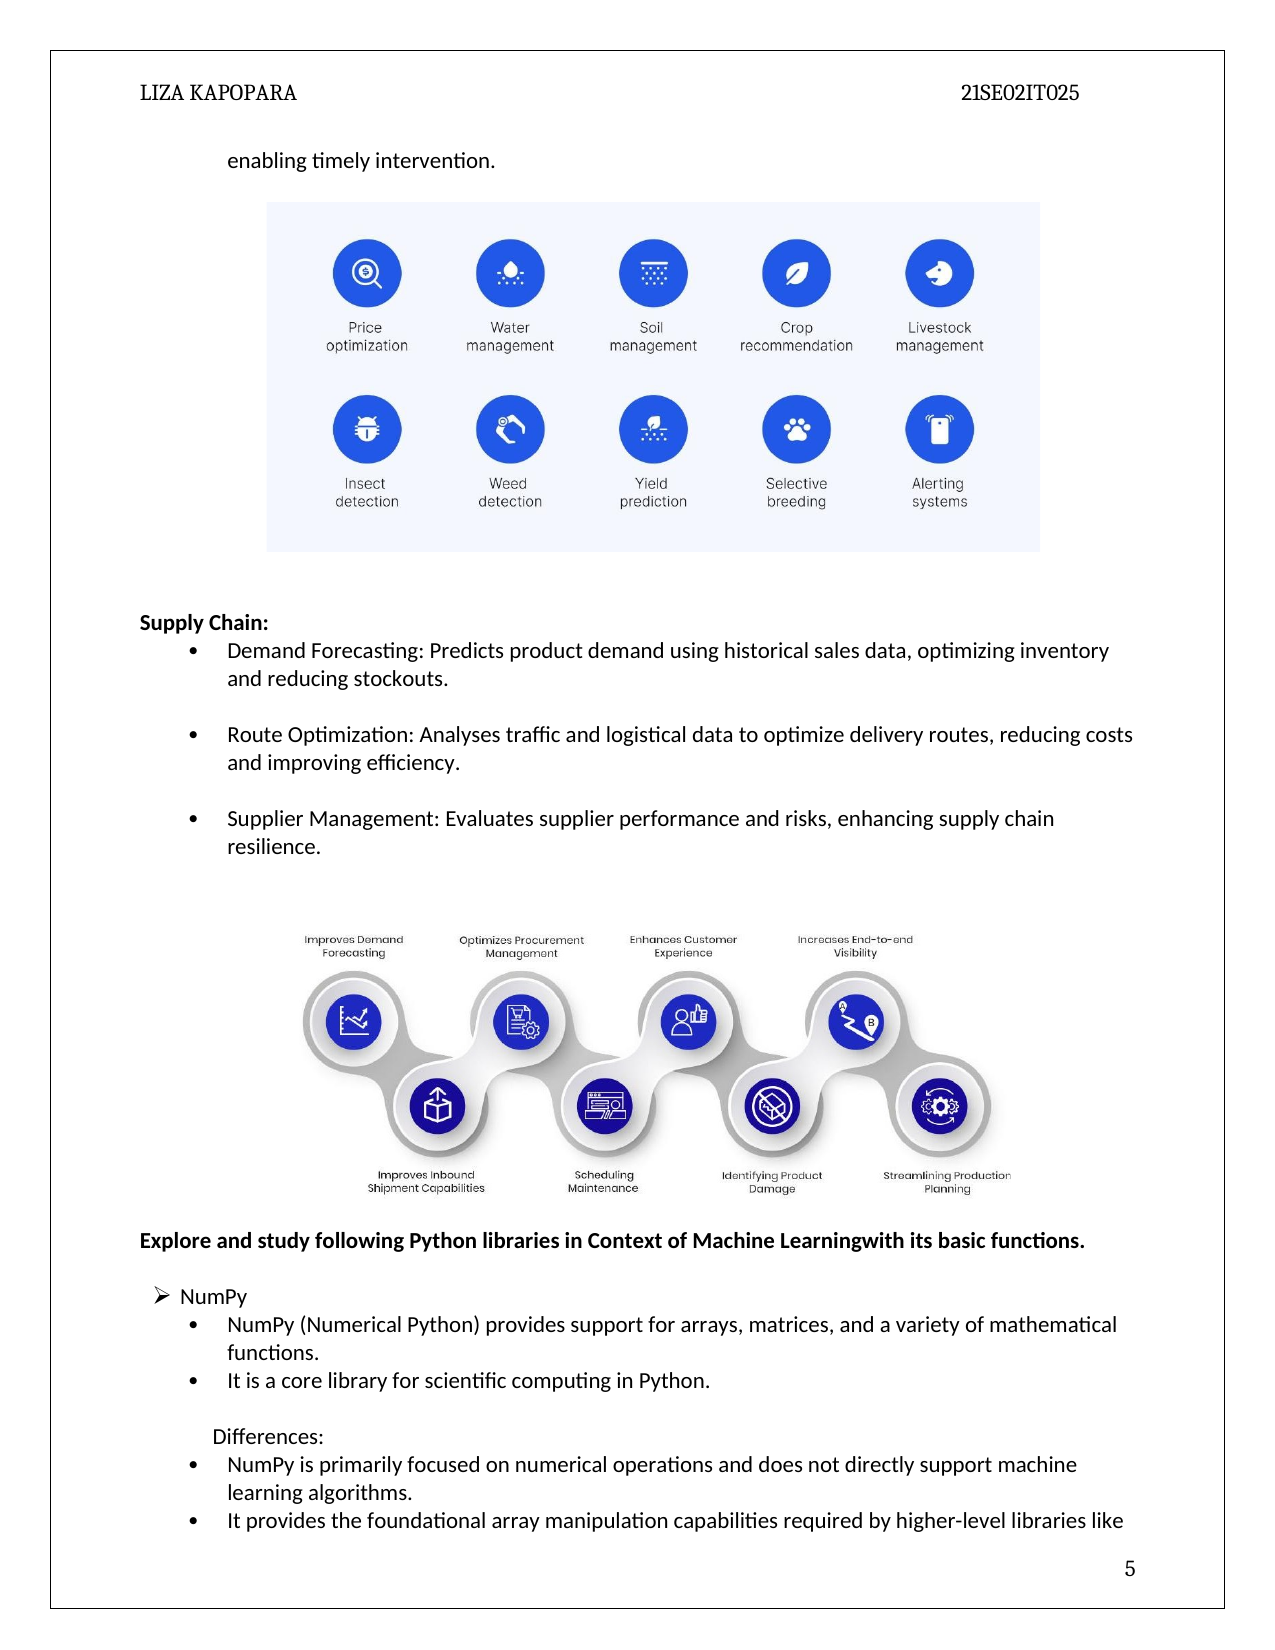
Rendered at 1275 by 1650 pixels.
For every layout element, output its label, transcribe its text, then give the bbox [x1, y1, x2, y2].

text Explore and study following Python libraries in Context of Machine Learningwith its basic functions. [139, 1226, 1135, 1254]
list NumPy [152, 1282, 1135, 1310]
list NumPy (Numerical Python) provides support for arrays, matrices, and a variety of mathematical functions. [189, 1310, 1135, 1366]
text Differences: [162, 1422, 1135, 1451]
list Route Optimization: Analyses traffic and logistical data to optimize delivery routes, reducing costs and improving efficiency. [189, 720, 1135, 776]
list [189, 1507, 1135, 1534]
list Demand Forecasting: Predicts product demand using historical sales data, optimizing inventory and reducing stockouts. [189, 636, 1135, 692]
picture [266, 202, 1041, 552]
list NumPy is primarily focused on numerical operations and does not directly support machine learning algorithms. [189, 1451, 1135, 1507]
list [189, 146, 1135, 174]
list Supplier Management: Evaluates supplier performance and risks, enhancing supply chain resilience. [189, 804, 1135, 860]
list It is a core library for scientific computing in Python. [189, 1366, 1135, 1394]
text Supply Chain: [139, 608, 1135, 636]
picture [299, 934, 1011, 1199]
